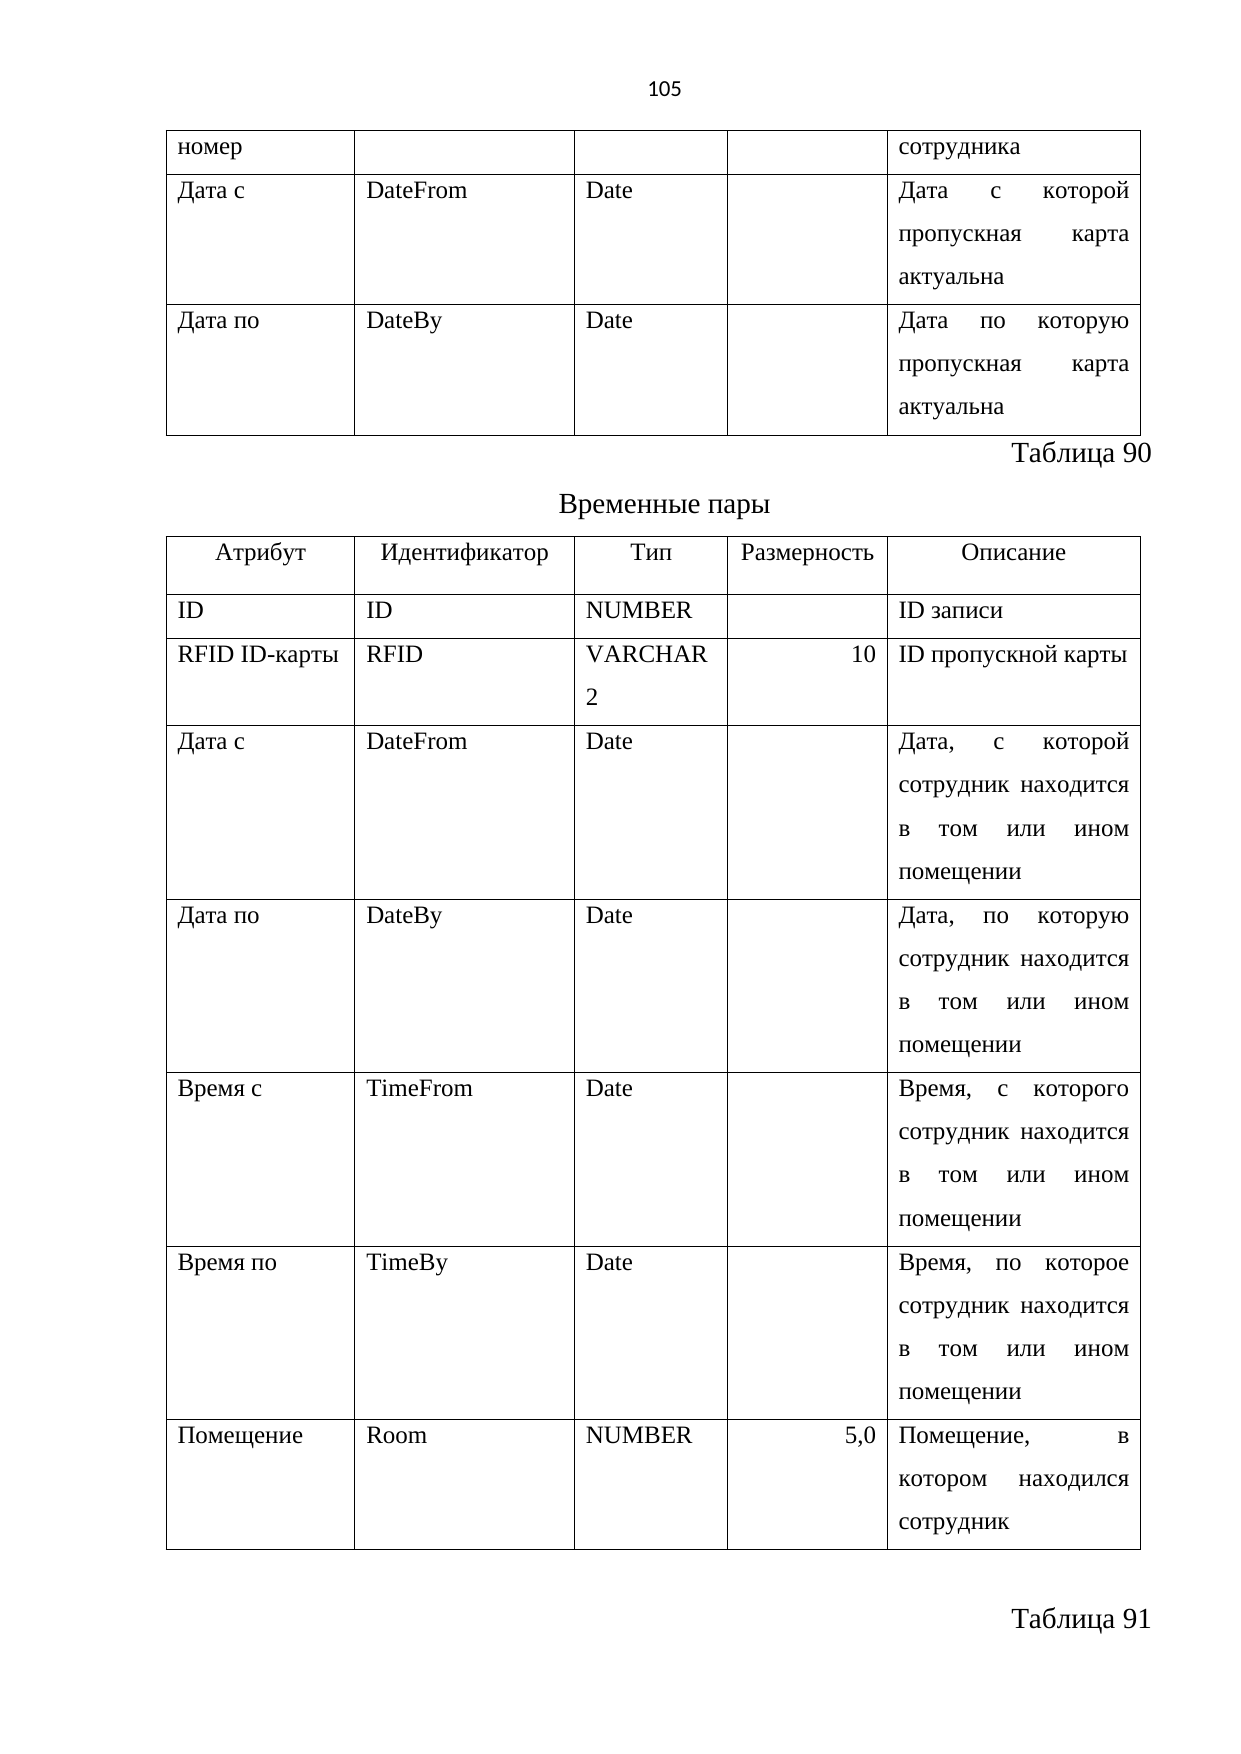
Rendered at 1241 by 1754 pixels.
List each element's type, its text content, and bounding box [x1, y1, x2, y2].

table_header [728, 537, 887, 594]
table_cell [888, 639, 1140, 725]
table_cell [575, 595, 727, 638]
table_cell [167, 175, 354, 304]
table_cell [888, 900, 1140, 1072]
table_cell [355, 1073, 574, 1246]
text Таблица 90 [177, 436, 1152, 469]
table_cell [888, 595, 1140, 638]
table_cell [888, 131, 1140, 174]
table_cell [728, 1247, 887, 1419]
text Временные пары [177, 486, 1152, 519]
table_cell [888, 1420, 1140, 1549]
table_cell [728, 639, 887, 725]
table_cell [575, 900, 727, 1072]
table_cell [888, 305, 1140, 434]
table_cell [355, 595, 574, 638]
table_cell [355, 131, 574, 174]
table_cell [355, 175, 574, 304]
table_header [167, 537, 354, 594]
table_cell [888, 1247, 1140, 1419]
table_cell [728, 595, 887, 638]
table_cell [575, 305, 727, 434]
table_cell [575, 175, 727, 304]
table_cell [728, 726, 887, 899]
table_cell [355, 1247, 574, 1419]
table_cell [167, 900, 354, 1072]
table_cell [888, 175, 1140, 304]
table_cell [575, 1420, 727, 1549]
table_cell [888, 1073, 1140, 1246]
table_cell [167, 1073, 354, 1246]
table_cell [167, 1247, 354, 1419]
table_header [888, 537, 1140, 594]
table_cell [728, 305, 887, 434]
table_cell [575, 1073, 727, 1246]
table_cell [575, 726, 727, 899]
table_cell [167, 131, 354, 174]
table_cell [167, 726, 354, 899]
text Таблица 91 [177, 1601, 1152, 1634]
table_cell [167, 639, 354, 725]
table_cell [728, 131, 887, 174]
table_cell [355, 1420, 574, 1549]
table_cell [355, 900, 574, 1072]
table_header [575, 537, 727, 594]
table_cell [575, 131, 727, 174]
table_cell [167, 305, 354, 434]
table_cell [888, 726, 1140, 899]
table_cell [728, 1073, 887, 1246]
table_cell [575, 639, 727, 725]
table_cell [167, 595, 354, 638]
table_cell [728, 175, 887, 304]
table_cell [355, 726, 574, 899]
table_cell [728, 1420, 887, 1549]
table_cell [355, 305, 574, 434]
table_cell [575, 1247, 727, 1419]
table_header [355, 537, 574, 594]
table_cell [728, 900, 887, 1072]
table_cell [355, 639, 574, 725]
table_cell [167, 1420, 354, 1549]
